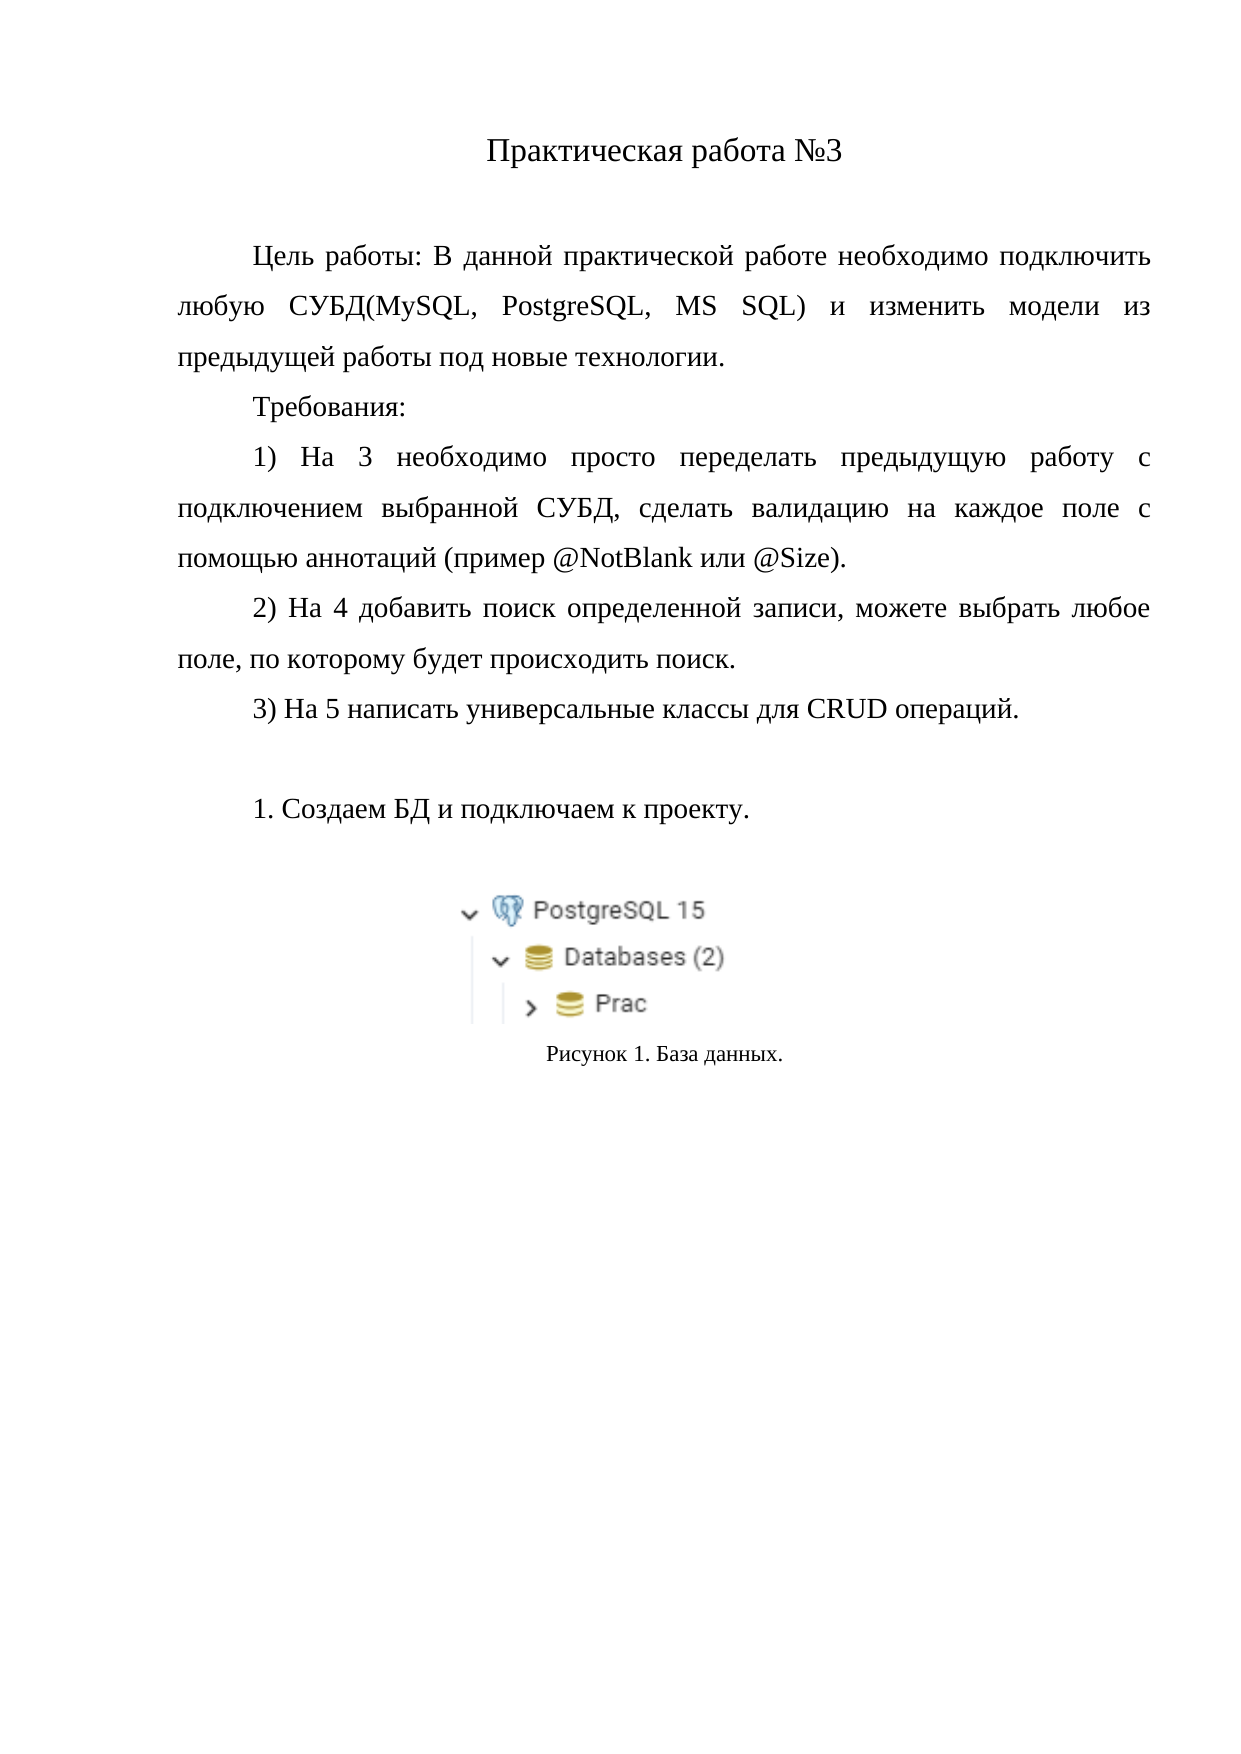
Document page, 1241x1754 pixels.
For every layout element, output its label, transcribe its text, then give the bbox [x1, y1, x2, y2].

text Практическая работа №3 [177, 131, 1152, 169]
text Требования: [177, 389, 1152, 423]
text Цель работы: В данной практической работе необходимо подключить любую СУБД(MySQL, PostgreSQL, MS SQL) и изменить модели из предыдущей работы под новые технологии. [177, 238, 1152, 372]
text 1. Создаем БД и подключаем к проекту. [177, 792, 1152, 825]
text 2) На 4 добавить поиск определенной записи, можете выбрать любое поле, по которому будет происходить поиск. [177, 590, 1152, 674]
text Рисунок 1. База данных. [177, 1040, 1152, 1067]
text 3) На 5 написать универсальные классы для CRUD операций. [177, 691, 1152, 724]
picture [460, 892, 869, 1024]
text 1) На 3 необходимо просто переделать предыдущую работу с подключением выбранной СУБД, сделать валидацию на каждое поле с помощью аннотаций (пример @NotBlank или @Size). [177, 439, 1152, 574]
